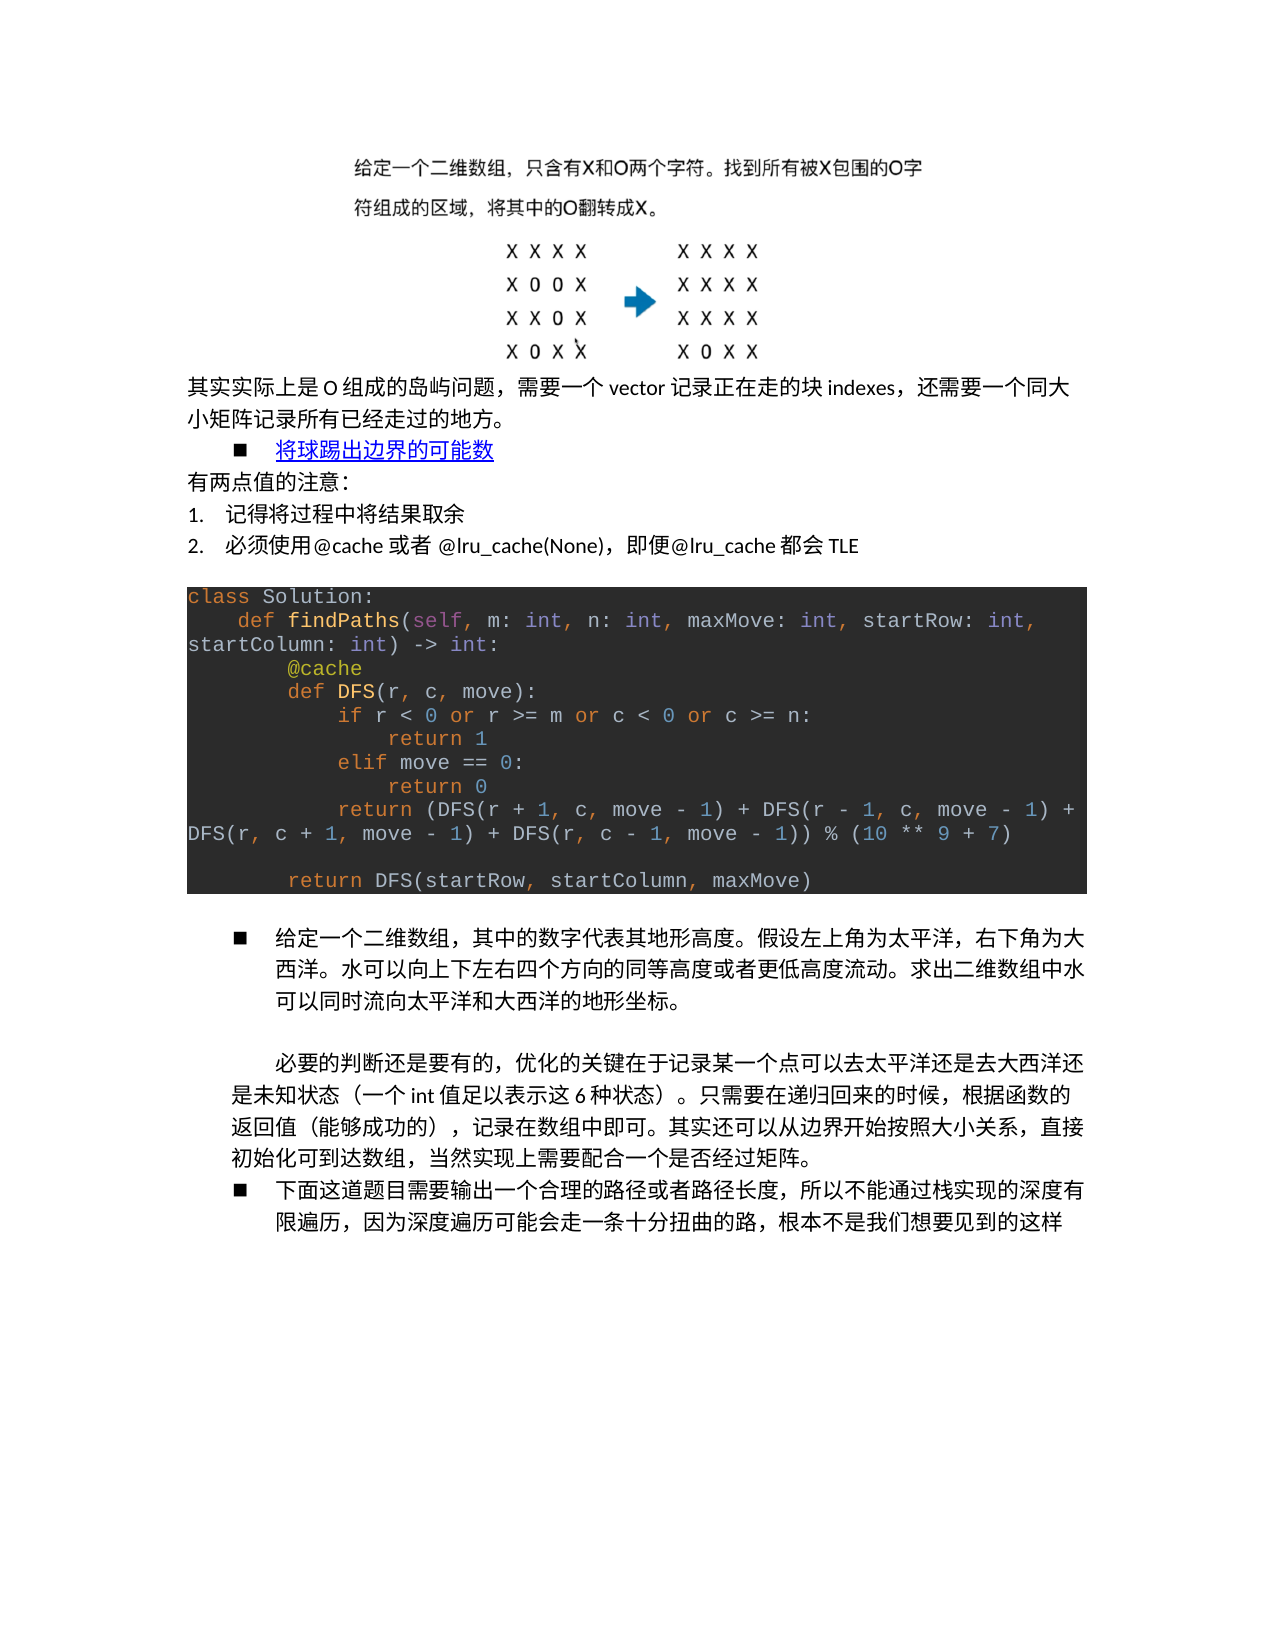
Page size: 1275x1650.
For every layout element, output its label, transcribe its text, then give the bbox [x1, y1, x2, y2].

text class Solution: def findPaths(self, m: int, n: int, maxMove: int, startRow: int, startColumn: int) -> int: @cache def DFS(r, c, move): if r < 0 or r >= m or c < 0 or c >= n: return 1 elif move == 0: return 0 return (DFS(r + 1, c, move - 1) + DFS(r - 1, c, move - 1) + DFS(r, c + 1, move - 1) + DFS(r, c - 1, move - 1)) % (10 ** 9 + 7) return DFS(startRow, startColumn, maxMove) [187, 587, 1087, 894]
list 必须使用@cache 或者 @lru_cache(None)，即便@lru_cache都会TLE [187, 528, 1087, 560]
text 有两点值的注意： [187, 465, 1087, 497]
text 其实实际上是O组成的岛屿问题，需要一个vector记录正在走的块indexes，还需要一个同大小矩阵记录所有已经走过的地方。 [187, 370, 1087, 433]
list 记得将过程中将结果取余 [187, 497, 1087, 528]
list 下面这道题目需要输出一个合理的路径或者路径长度，所以不能通过栈实现的深度有限遍历，因为深度遍历可能会走一条十分扭曲的路，根本不是我们想要见到的这样 [232, 1173, 1087, 1236]
text 必要的判断还是要有的，优化的关键在于记录某一个点可以去太平洋还是去大西洋还是未知状态（一个int值足以表示这6种状态）。只需要在递归回来的时候，根据函数的返回值（能够成功的），记录在数组中即可。其实还可以从边界开始按照大小关系，直接初始化可到达数组，当然实现上需要配合一个是否经过矩阵。 [231, 1046, 1087, 1173]
list 给定一个二维数组，其中的数字代表其地形高度。假设左上角为太平洋，右下角为大西洋。水可以向上下左右四个方向的同等高度或者更低高度流动。求出二维数组中水可以同时流向太平洋和大西洋的地形坐标。 [232, 921, 1087, 1016]
list 将球踢出边界的可能数 [232, 433, 1087, 465]
picture [350, 150, 925, 370]
